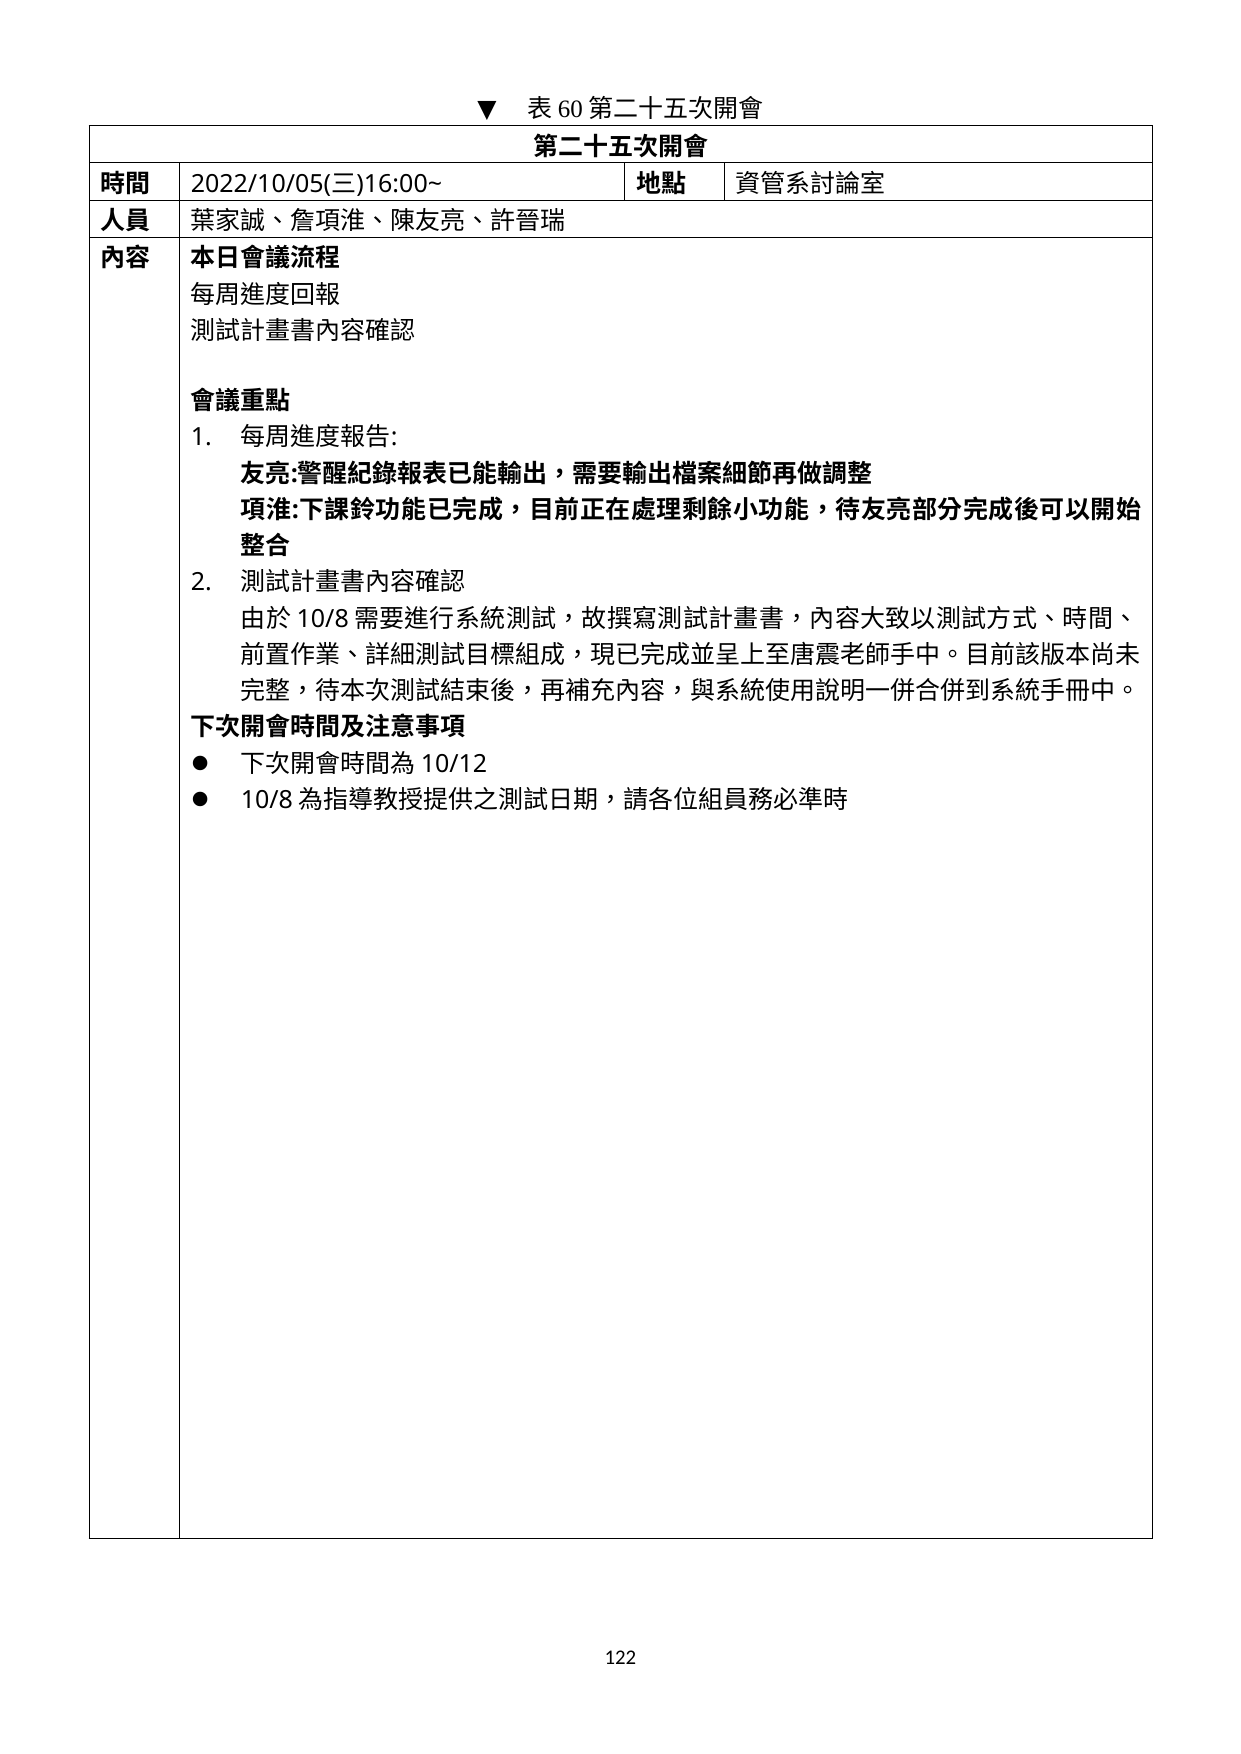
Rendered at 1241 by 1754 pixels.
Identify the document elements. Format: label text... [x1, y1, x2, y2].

table_cell 葉家誠、詹項淮、陳友亮、許晉瑞 [180, 201, 1152, 237]
table_cell 時間 [90, 163, 179, 199]
table_cell 2022/10/05(三)16:00~ [180, 163, 624, 199]
table_cell 資管系討論室 [725, 163, 1152, 199]
table_cell 地點 [625, 163, 724, 199]
table_cell 內容 [90, 238, 179, 1538]
table_cell 本日會議流程 每周進度回報 測試計畫書內容確認 會議重點 每周進度報告: 友亮:警醒紀錄報表已能輸出，需要輸出檔案細節再做調整 項淮:下課鈴功能已完成，目前正在處理剩餘小功能，待友亮部分完成後可以開始整合 測試計畫書內容確認 由於10/8需要進行系統測試，故撰寫測試計畫書，內容大致以測試方式、時間、前置作業、詳細測試目標組成，現已完成並呈上至唐震老師手中。目前該版本尚未完整，待本次測試結束後，再補充內容，與系統使用說明一併合併到系統手冊中。 下次開會時間及注意事項 下次開會時間為10/12 10/8為指導教授提供之測試日期，請各位組員務必準時 [180, 238, 1152, 1538]
table_header 第二十五次開會 [90, 126, 1152, 162]
list 表 60 第二十五次開會 [89, 89, 1152, 125]
table_cell 人員 [90, 201, 179, 237]
